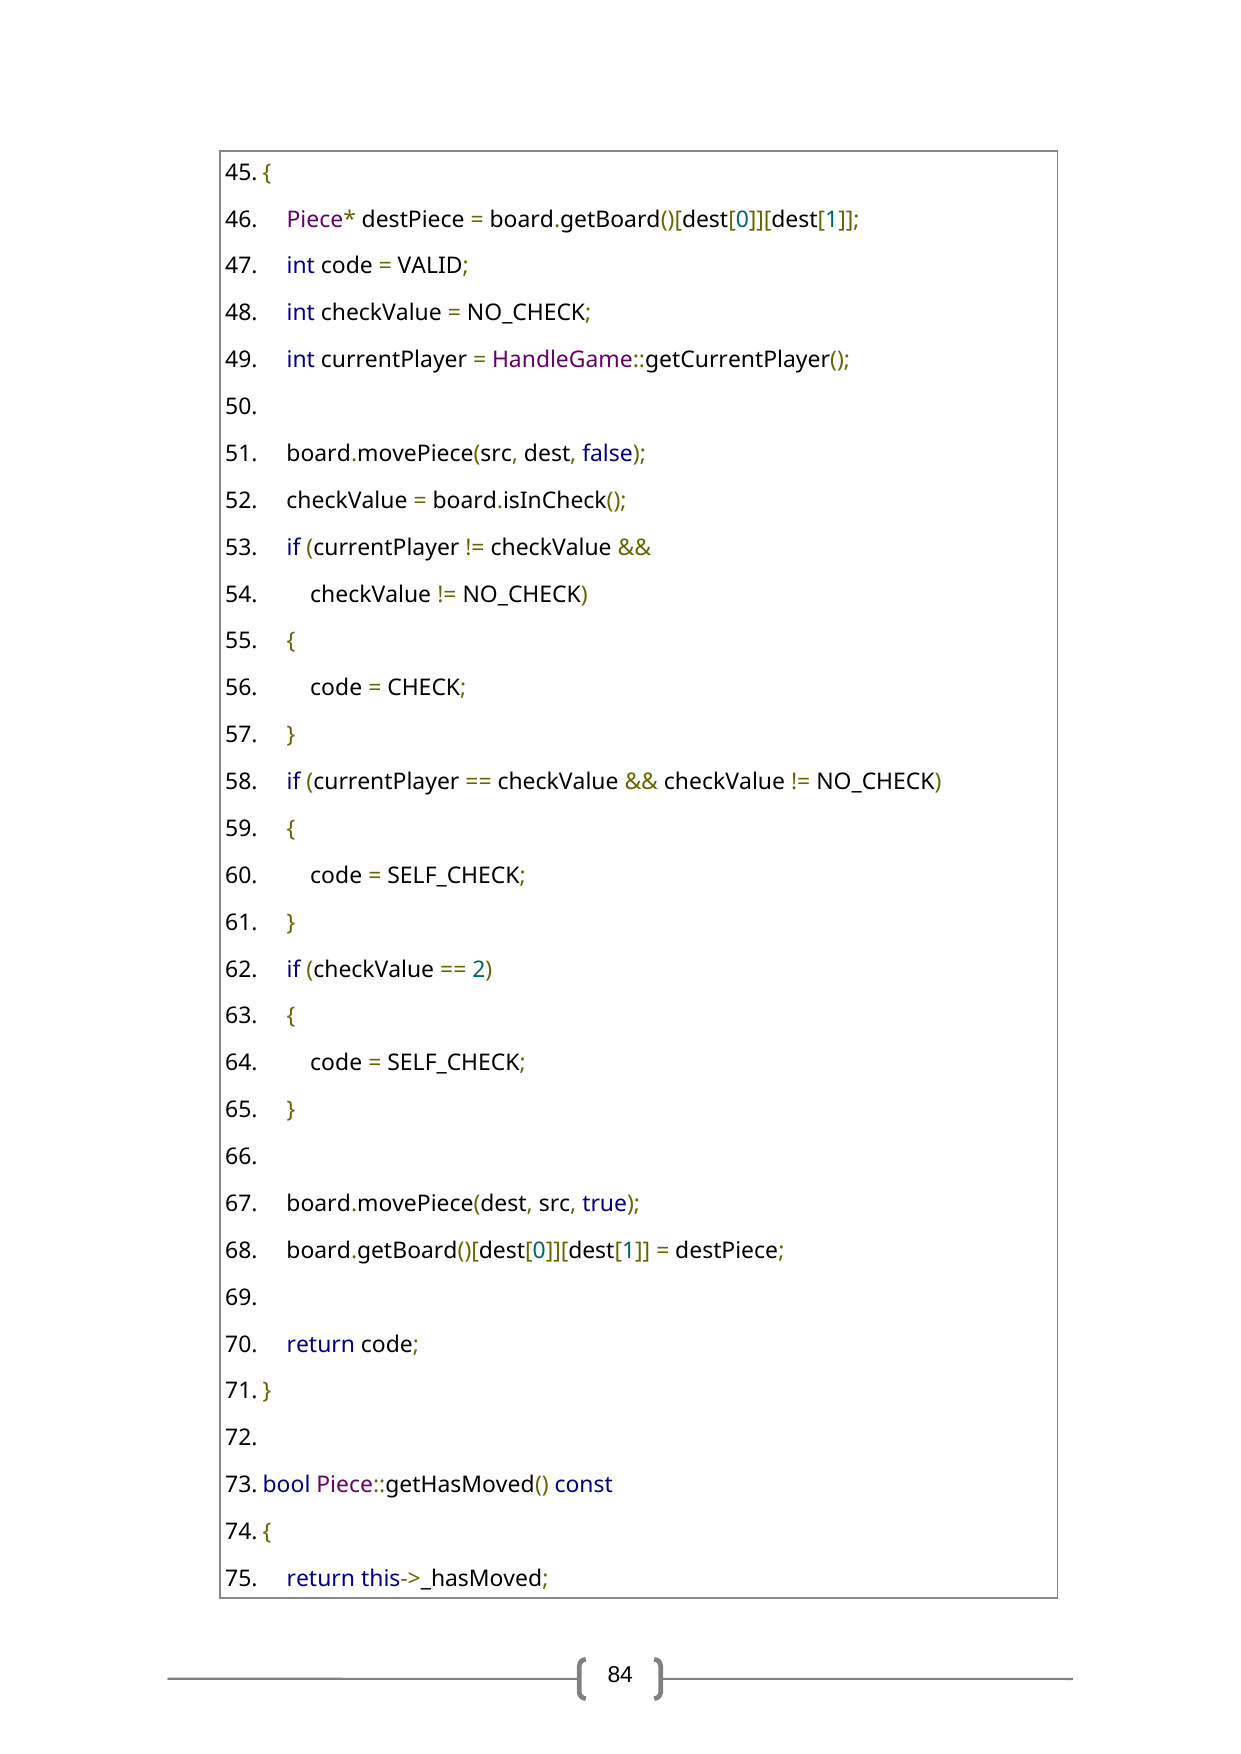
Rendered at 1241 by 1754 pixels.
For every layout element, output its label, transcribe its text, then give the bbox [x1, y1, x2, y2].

list int code = VALID; [221, 244, 1057, 281]
list bool Piece::getHasMoved() const [221, 1462, 1057, 1499]
list { [221, 994, 1057, 1031]
list { [221, 152, 1057, 187]
list } [221, 900, 1057, 937]
list return code; [221, 1322, 1057, 1359]
list } [221, 1369, 1057, 1406]
list { [221, 619, 1057, 656]
list { [221, 1509, 1057, 1546]
list } [221, 712, 1057, 749]
list { [221, 806, 1057, 843]
list board.getBoard()[dest[0]][dest[1]] = destPiece; [221, 1228, 1057, 1265]
list if (currentPlayer != checkValue && [221, 525, 1057, 562]
list if (currentPlayer == checkValue && checkValue != NO_CHECK) [221, 759, 1057, 796]
list int currentPlayer = HandleGame::getCurrentPlayer(); [221, 337, 1057, 374]
list code = CHECK; [221, 666, 1057, 703]
list board.movePiece(dest, src, true); [221, 1181, 1057, 1218]
list code = SELF_CHECK; [221, 1041, 1057, 1078]
list board.movePiece(src, dest, false); [221, 431, 1057, 468]
list int checkValue = NO_CHECK; [221, 291, 1057, 328]
list return this->_hasMoved; [221, 1556, 1057, 1597]
list Piece* destPiece = board.getBoard()[dest[0]][dest[1]]; [221, 197, 1057, 234]
list checkValue != NO_CHECK) [221, 572, 1057, 609]
list if (checkValue == 2) [221, 947, 1057, 984]
list checkValue = board.isInCheck(); [221, 478, 1057, 515]
list } [221, 1087, 1057, 1124]
list code = SELF_CHECK; [221, 853, 1057, 890]
